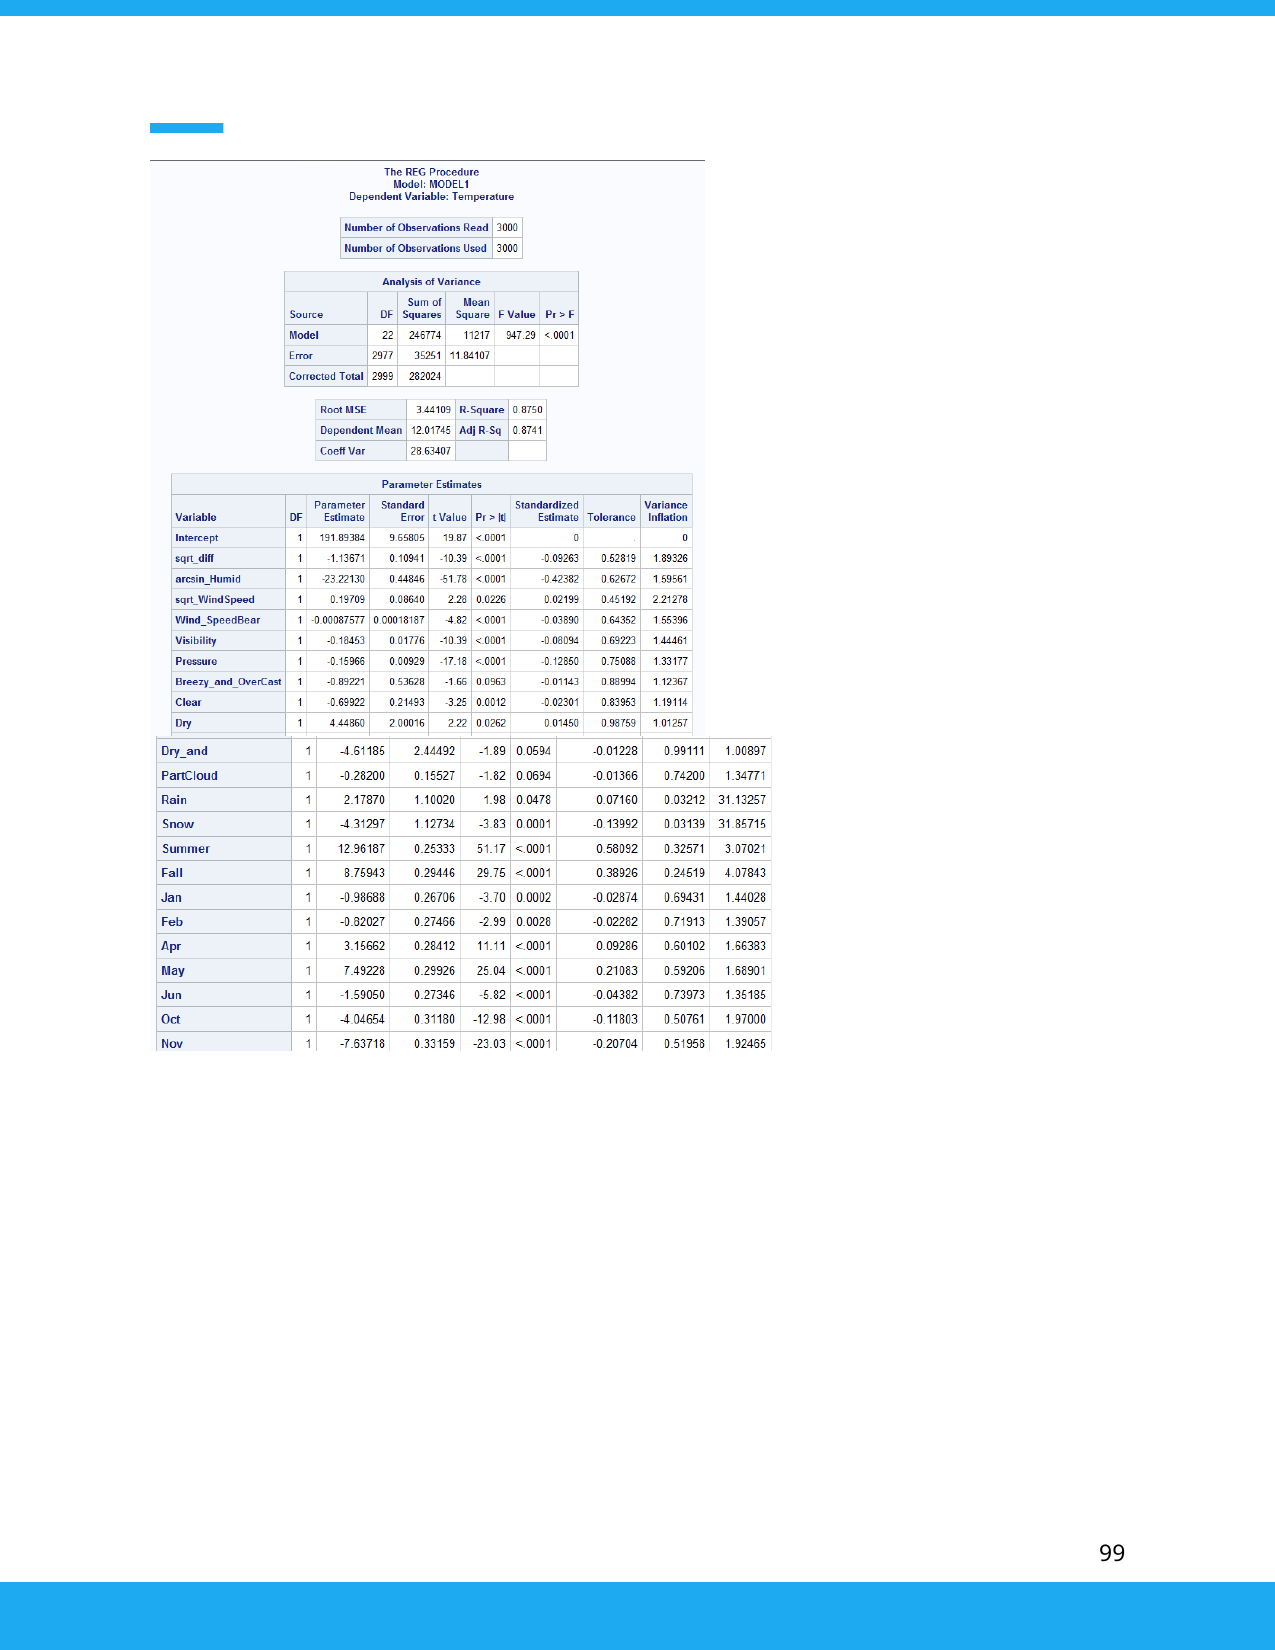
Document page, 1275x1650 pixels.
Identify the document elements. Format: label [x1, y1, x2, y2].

picture [0, 1582, 1275, 1650]
picture [0, 0, 1275, 16]
picture [150, 160, 772, 1051]
picture [150, 123, 224, 133]
